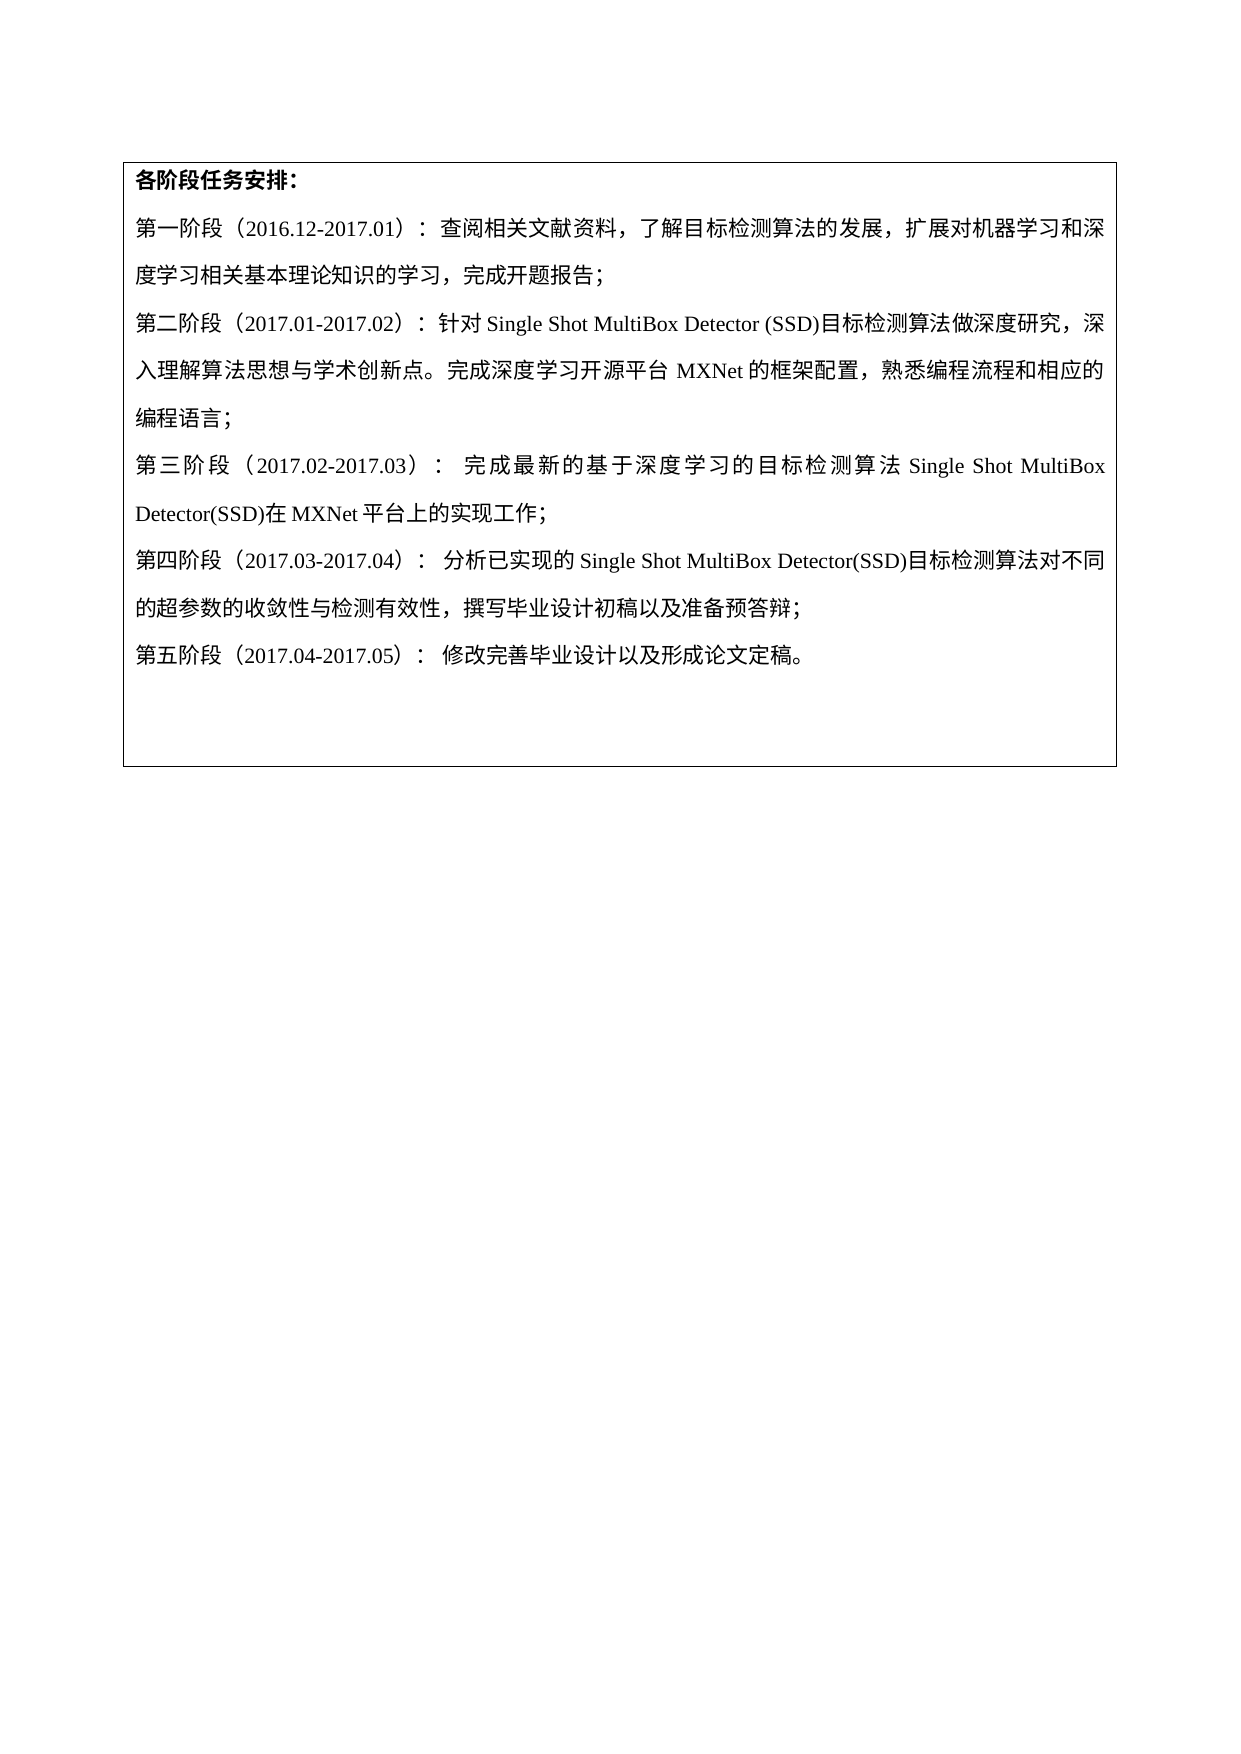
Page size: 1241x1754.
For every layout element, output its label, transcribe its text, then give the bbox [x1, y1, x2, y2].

table_cell 各阶段任务安排： 第一阶段（2016.12-2017.01）：查阅相关文献资料，了解目标检测算法的发展，扩展对机器学习和深度学习相关基本理论知识的学习，完成开题报告； 第二阶段（2017.01-2017.02）：针对Single Shot MultiBox Detector (SSD)目标检测算法做深度研究，深入理解算法思想与学术创新点。完成深度学习开源平台MXNet的框架配置，熟悉编程流程和相应的编程语言； 第三阶段（2017.02-2017.03）： 完成最新的基于深度学习的目标检测算法Single Shot MultiBox Detector(SSD)在MXNet平台上的实现工作； 第四阶段（2017.03-2017.04）： 分析已实现的Single Shot MultiBox Detector(SSD)目标检测算法对不同的超参数的收敛性与检测有效性，撰写毕业设计初稿以及准备预答辩； 第五阶段（2017.04-2017.05）： 修改完善毕业设计以及形成论文定稿。 [124, 163, 1116, 766]
